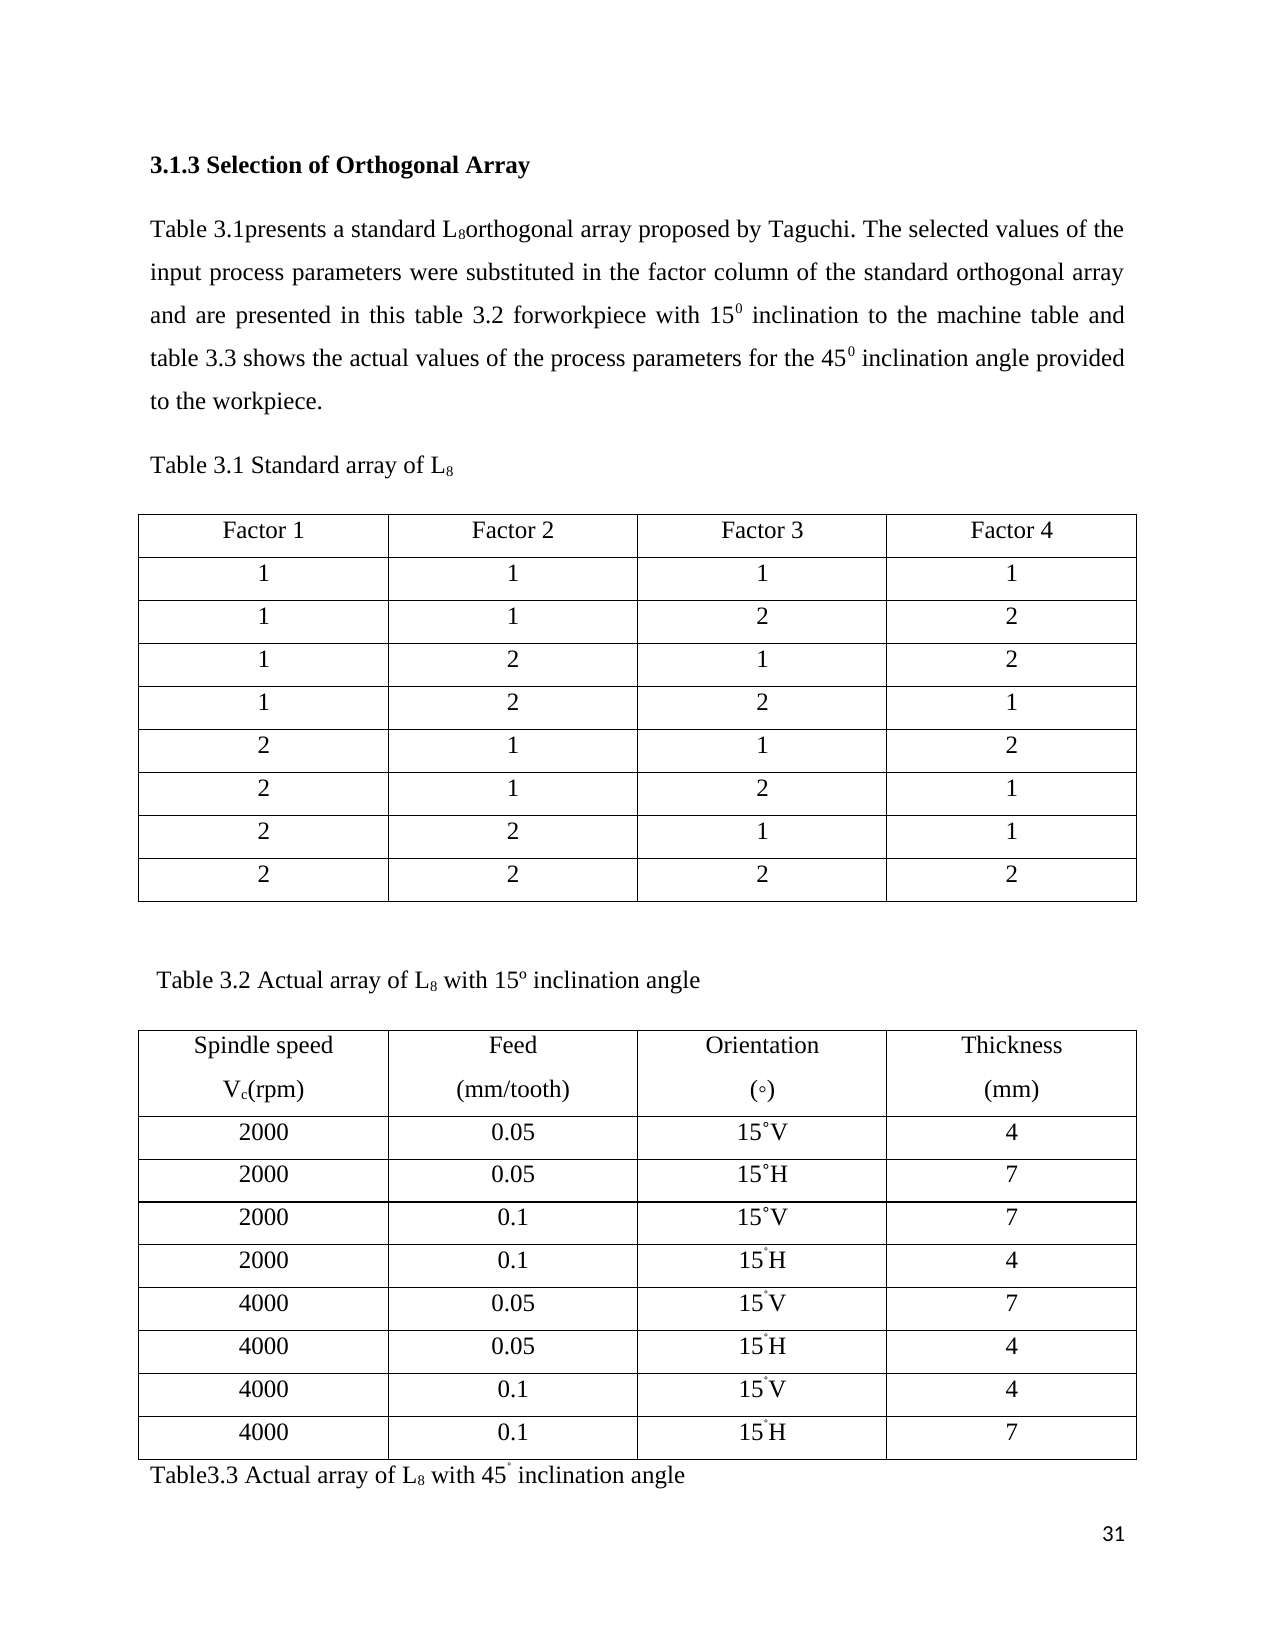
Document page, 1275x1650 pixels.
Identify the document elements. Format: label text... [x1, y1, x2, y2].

table_cell 4000 [139, 1417, 388, 1459]
table_cell 7 [887, 1160, 1136, 1201]
table_cell 7 [887, 1203, 1136, 1244]
table_cell 1 [638, 558, 886, 600]
table_cell 0.05 [389, 1117, 637, 1158]
table_cell 1 [638, 730, 886, 772]
table_cell 0.1 [389, 1417, 637, 1459]
table_cell 2 [139, 816, 388, 858]
table_cell 2 [389, 644, 637, 686]
table_cell 1 [139, 644, 388, 686]
table_cell 2 [638, 773, 886, 815]
table_cell 1 [389, 773, 637, 815]
table_cell 2 [887, 644, 1136, 686]
table_cell 15˚V [638, 1374, 886, 1416]
table_cell 1 [887, 687, 1136, 729]
table_header Spindle speed Vc(rpm) [139, 1031, 388, 1116]
table_cell 4 [887, 1374, 1136, 1416]
table_cell 4 [887, 1245, 1136, 1287]
table_cell 7 [887, 1288, 1136, 1330]
table_cell 15˚V [638, 1117, 886, 1158]
table_cell 15˚H [638, 1417, 886, 1459]
table_cell 2 [638, 687, 886, 729]
table_cell 2 [638, 859, 886, 901]
table_cell 2 [389, 859, 637, 901]
table_cell 2 [389, 816, 637, 858]
table_cell 1 [389, 601, 637, 643]
table_cell 15˚V [638, 1203, 886, 1244]
text Table 3.2 Actual array of L8 with 15º inclination angle [150, 966, 1125, 994]
table_header Orientation (◦) [638, 1031, 886, 1116]
table_cell 1 [389, 730, 637, 772]
text 3.1.3 Selection of Orthogonal Array [150, 150, 1125, 179]
table_cell 2 [139, 730, 388, 772]
table_cell 2 [139, 773, 388, 815]
table_cell 2 [638, 601, 886, 643]
table_cell 0.05 [389, 1331, 637, 1373]
table_cell 1 [139, 687, 388, 729]
table_cell 4000 [139, 1331, 388, 1373]
table_cell 2000 [139, 1245, 388, 1287]
table_cell 15˚H [638, 1160, 886, 1201]
table_cell 2000 [139, 1203, 388, 1244]
text Table3.3 Actual array of L8 with 45˚ inclination angle [150, 1460, 1125, 1489]
table_cell 2 [389, 687, 637, 729]
table_header Factor 3 [638, 515, 886, 557]
table_cell 4000 [139, 1374, 388, 1416]
table_cell 1 [887, 816, 1136, 858]
table_header Thickness (mm) [887, 1031, 1136, 1116]
table_cell 15˚H [638, 1331, 886, 1373]
table_cell 1 [139, 558, 388, 600]
table_cell 2 [887, 730, 1136, 772]
table_cell 1 [887, 558, 1136, 600]
table_cell 1 [887, 773, 1136, 815]
table_cell 0.05 [389, 1288, 637, 1330]
table_cell 0.1 [389, 1203, 637, 1244]
table_cell 0.05 [389, 1160, 637, 1201]
table_cell 1 [638, 816, 886, 858]
text Table 3.1presents a standard L8orthogonal array proposed by Taguchi. The selected values of the input process parameters were substituted in the factor column of the standard orthogonal array and are presented in this table 3.2 forworkpiece with 150 inclination to the machine table and table 3.3 shows the actual values of the process parameters for the 450 inclination angle provided to the workpiece. [150, 214, 1125, 415]
table_header Factor 1 [139, 515, 388, 557]
table_cell 1 [638, 644, 886, 686]
table_cell 2 [139, 859, 388, 901]
table_cell 7 [887, 1417, 1136, 1459]
table_cell 2 [887, 859, 1136, 901]
table_cell 1 [389, 558, 637, 600]
table_cell 2 [887, 601, 1136, 643]
table_header Factor 2 [389, 515, 637, 557]
table_cell 2000 [139, 1117, 388, 1158]
table_cell 4000 [139, 1288, 388, 1330]
text Table 3.1 Standard array of L8 [150, 450, 1125, 479]
table_header Factor 4 [887, 515, 1136, 557]
table_header Feed (mm/tooth) [389, 1031, 637, 1116]
table_cell 15˚H [638, 1245, 886, 1287]
table_cell 0.1 [389, 1374, 637, 1416]
table_cell 1 [139, 601, 388, 643]
table_cell 15˚V [638, 1288, 886, 1330]
table_cell 4 [887, 1331, 1136, 1373]
table_cell 0.1 [389, 1245, 637, 1287]
table_cell 4 [887, 1117, 1136, 1158]
table_cell 2000 [139, 1160, 388, 1201]
